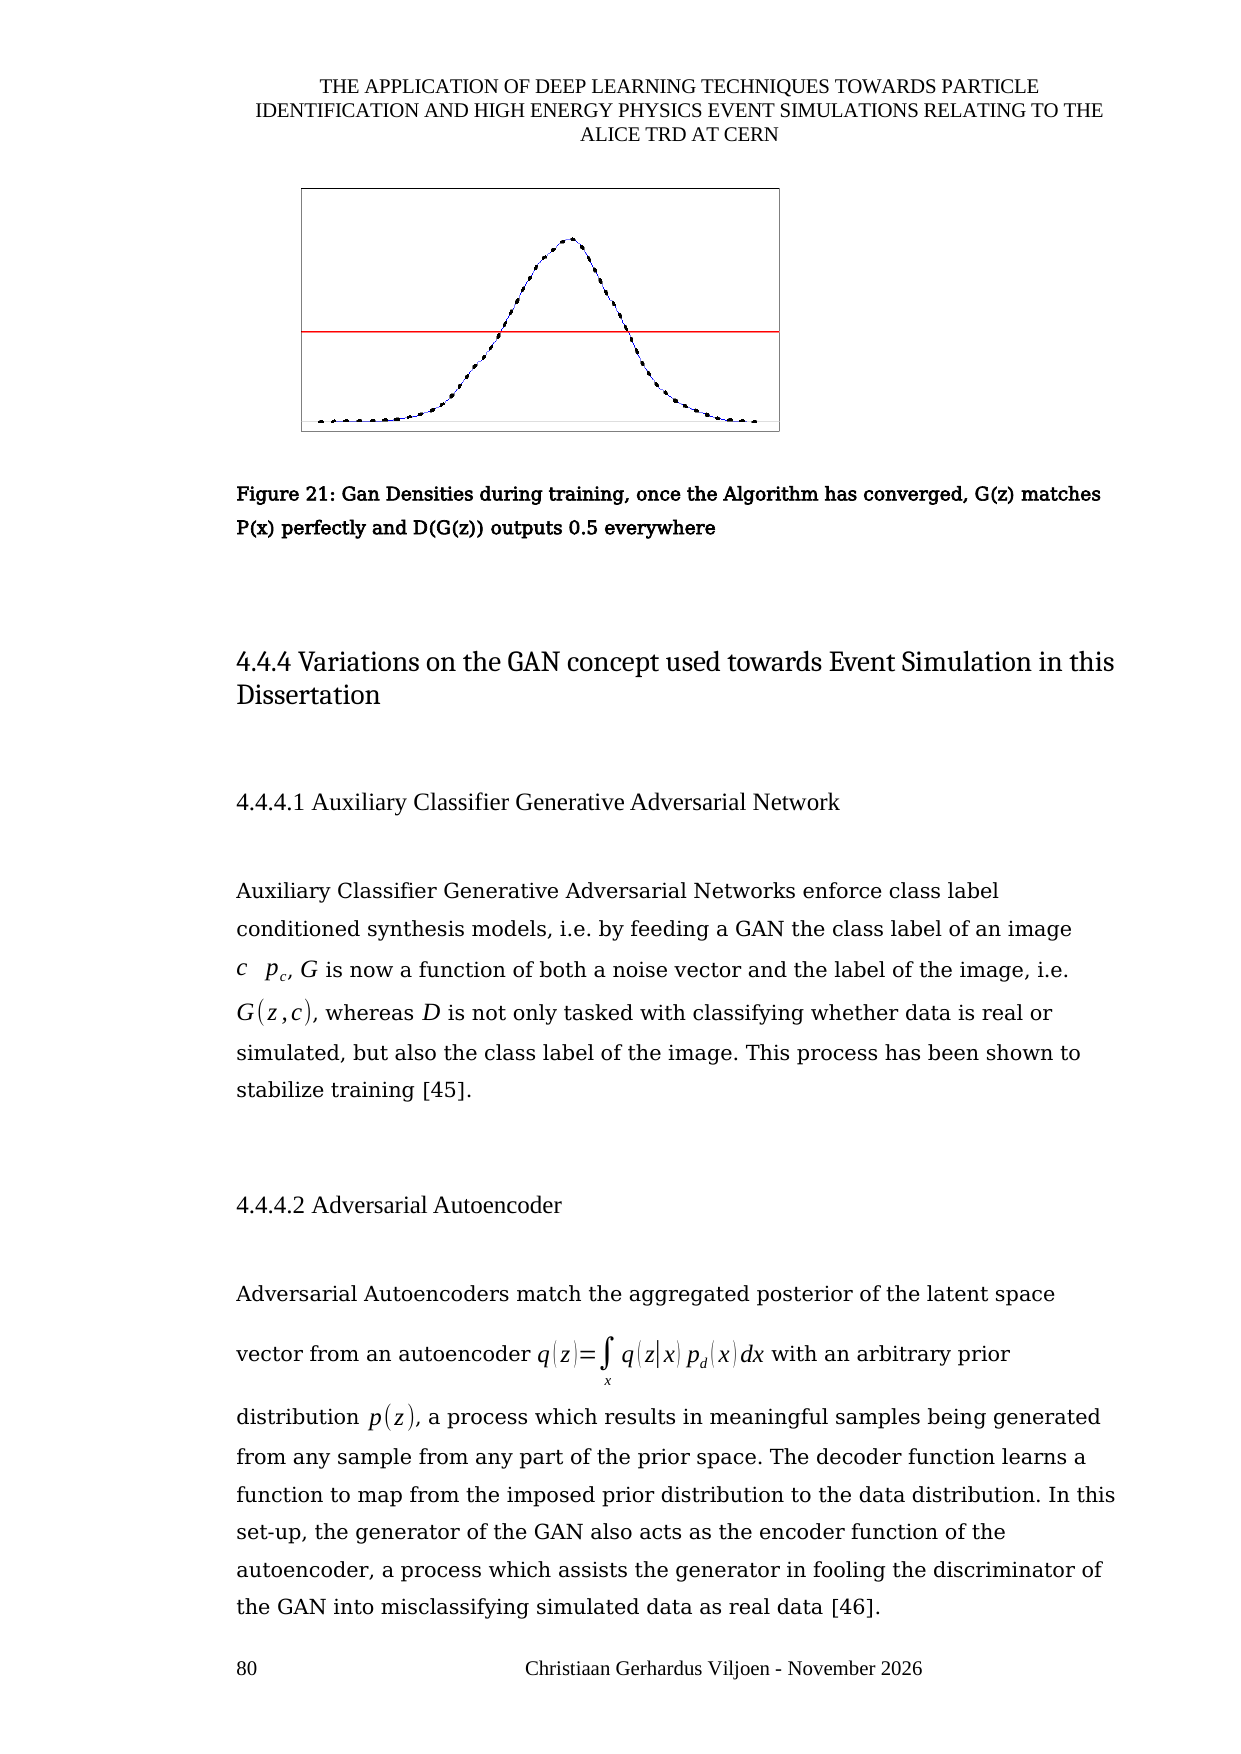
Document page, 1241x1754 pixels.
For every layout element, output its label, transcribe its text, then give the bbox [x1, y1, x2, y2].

subtitle Variations on the GAN concept used towards Event Simulation in this Dissertation [236, 645, 1122, 712]
text Auxiliary Classifier Generative Adversarial Networks enforce class label conditioned synthesis models, i.e. by feeding a GAN the class label of an image , is now a function of both a noise vector and the label of the image, i.e. , whereas is not only tasked with classifying whether data is real or simulated, but also the class label of the image. This process has been shown to stabilize training . [236, 878, 1122, 1102]
subtitle Auxiliary Classifier Generative Adversarial Network [236, 787, 1122, 816]
subtitle Adversarial Autoencoder [236, 1190, 1122, 1218]
text Adversarial Autoencoders match the aggregated posterior of the latent space vector from an autoencoder with an arbitrary prior distribution , a process which results in meaningful samples being generated from any sample from any part of the prior space. The decoder function learns a function to map from the imposed prior distribution to the data distribution. In this set-up, the generator of the GAN also acts as the encoder function of the autoencoder, a process which assists the generator in fooling the discriminator of the GAN into misclassifying simulated data as real data . [236, 1281, 1122, 1619]
picture [236, 183, 812, 457]
